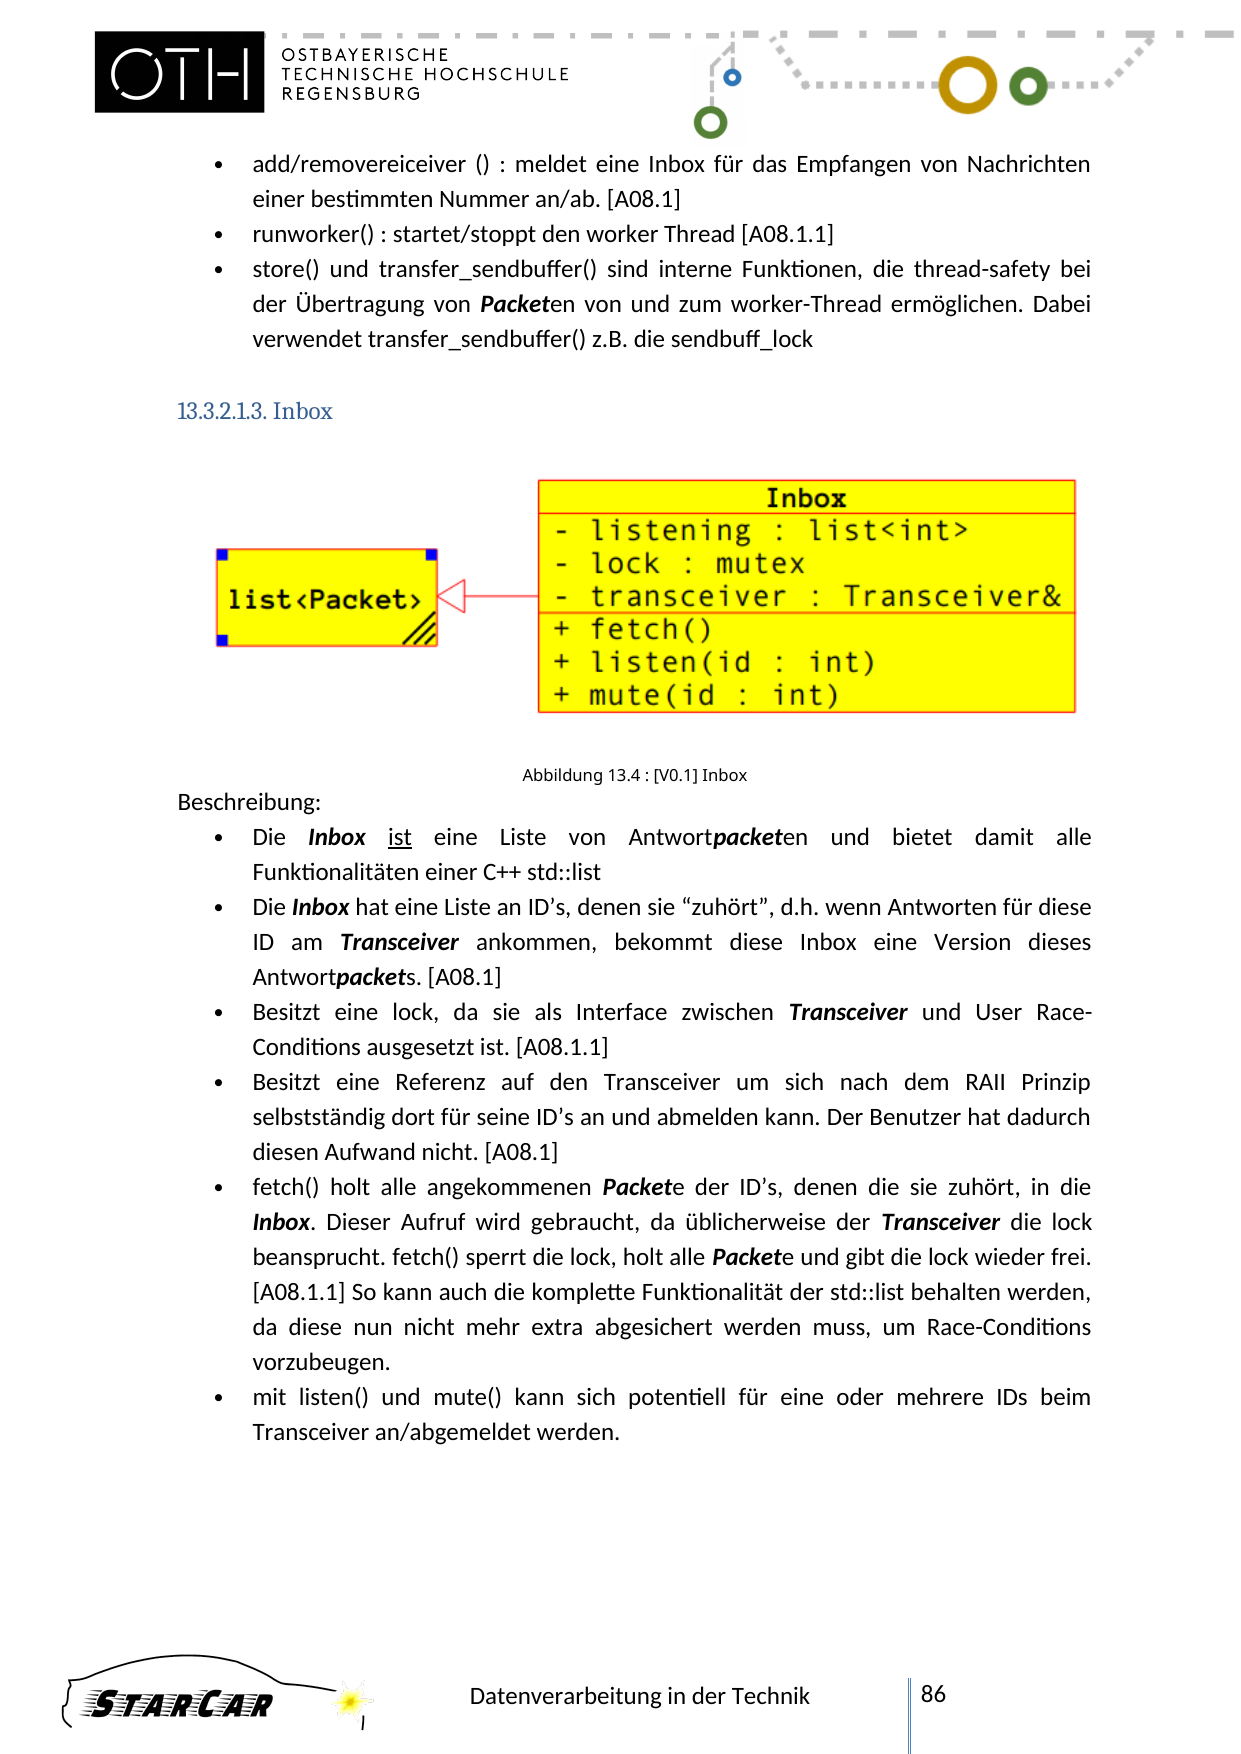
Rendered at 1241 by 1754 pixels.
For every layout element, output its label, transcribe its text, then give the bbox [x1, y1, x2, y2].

list runworker() : startet/stoppt den worker Thread [A08.1.1] [215, 218, 1092, 248]
picture [177, 425, 1118, 764]
list store() und transfer_sendbuffer() sind interne Funktionen, die thread-safety bei der Übertragung von Packeten von und zum worker-Thread ermöglichen. Dabei verwendet transfer_sendbuffer() z.B. die sendbuff_lock [215, 253, 1092, 353]
text Beschreibung: [177, 786, 1092, 817]
text Abbildung 13.4 : [V0.1] Inbox [177, 764, 1092, 786]
list add/removereiceiver () : meldet eine Inbox für das Empfangen von Nachrichten einer bestimmten Nummer an/ab. [A08.1] [215, 148, 1092, 213]
subtitle 13.3.2.1.3. Inbox [177, 397, 1092, 425]
list Besitzt eine lock, da sie als Interface zwischen Transceiver und User Race-Conditions ausgesetzt ist. [A08.1.1] [215, 996, 1092, 1062]
list mit listen() und mute() kann sich potentiell für eine oder mehrere IDs beim Transceiver an/abgemeldet werden. [215, 1381, 1092, 1447]
picture [94, 15, 1237, 145]
list Die Inbox ist eine Liste von Antwortpacketen und bietet damit alle Funktionalitäten einer C++ std::list [215, 821, 1092, 887]
list fetch() holt alle angekommenen Packete der ID’s, denen die sie zuhört, in die Inbox. Dieser Aufruf wird gebraucht, da üblicherweise der Transceiver die lock beansprucht. fetch() sperrt die lock, holt alle Packete und gibt die lock wieder frei. [A08.1.1] So kann auch die komplette Funktionalität der std::list behalten werden, da diese nun nicht mehr extra abgesichert werden muss, um Race-Conditions vorzubeugen. [215, 1171, 1092, 1377]
list Die Inbox hat eine Liste an ID’s, denen sie “zuhört”, d.h. wenn Antworten für diese ID am Transceiver ankommen, bekommt diese Inbox eine Version dieses Antwortpackets. [A08.1] [215, 891, 1092, 992]
picture [54, 1651, 380, 1730]
list Besitzt eine Referenz auf den Transceiver um sich nach dem RAII Prinzip selbstständig dort für seine ID’s an und abmelden kann. Der Benutzer hat dadurch diesen Aufwand nicht. [A08.1] [215, 1066, 1092, 1167]
